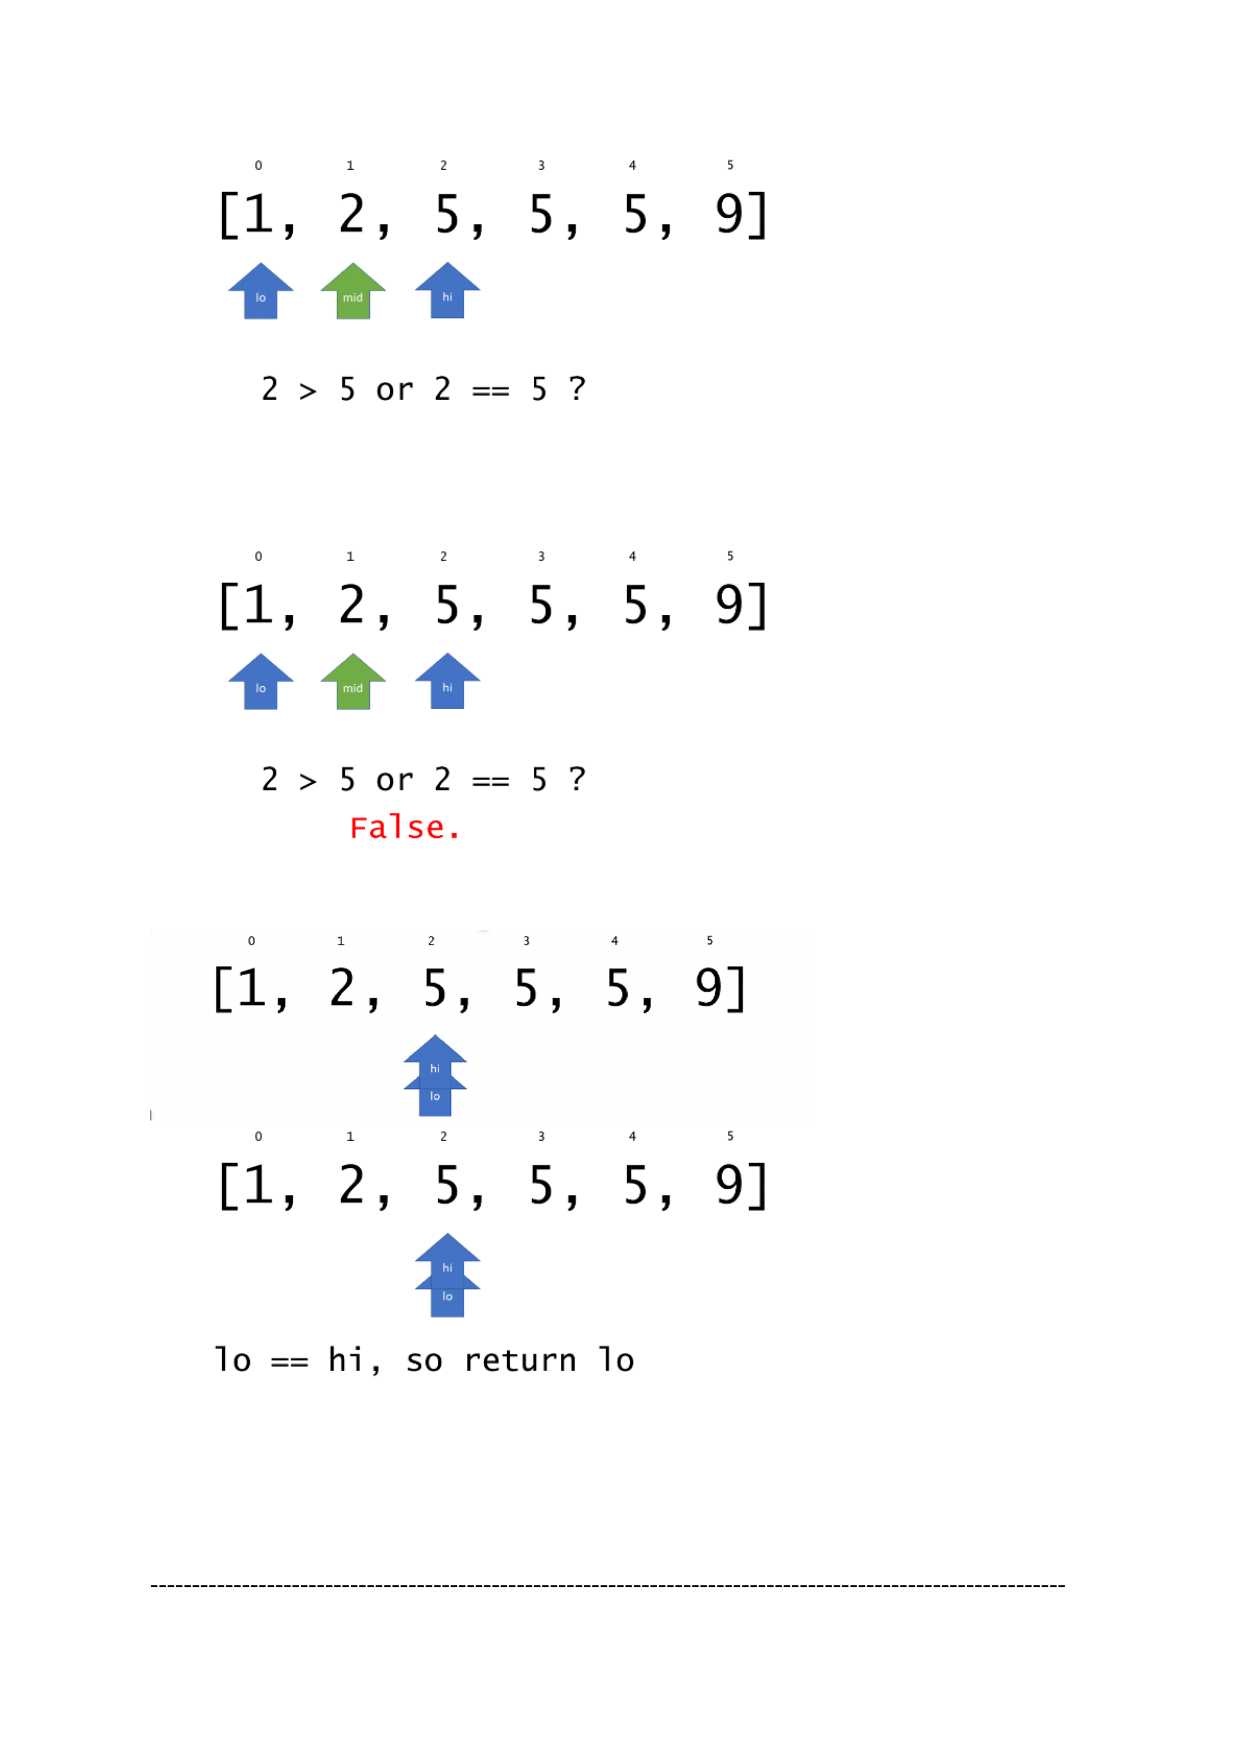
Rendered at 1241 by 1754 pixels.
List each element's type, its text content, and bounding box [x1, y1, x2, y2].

text -------------------------------------------------------------------------------------------------------------- [150, 1569, 1090, 1597]
picture [150, 150, 843, 1512]
